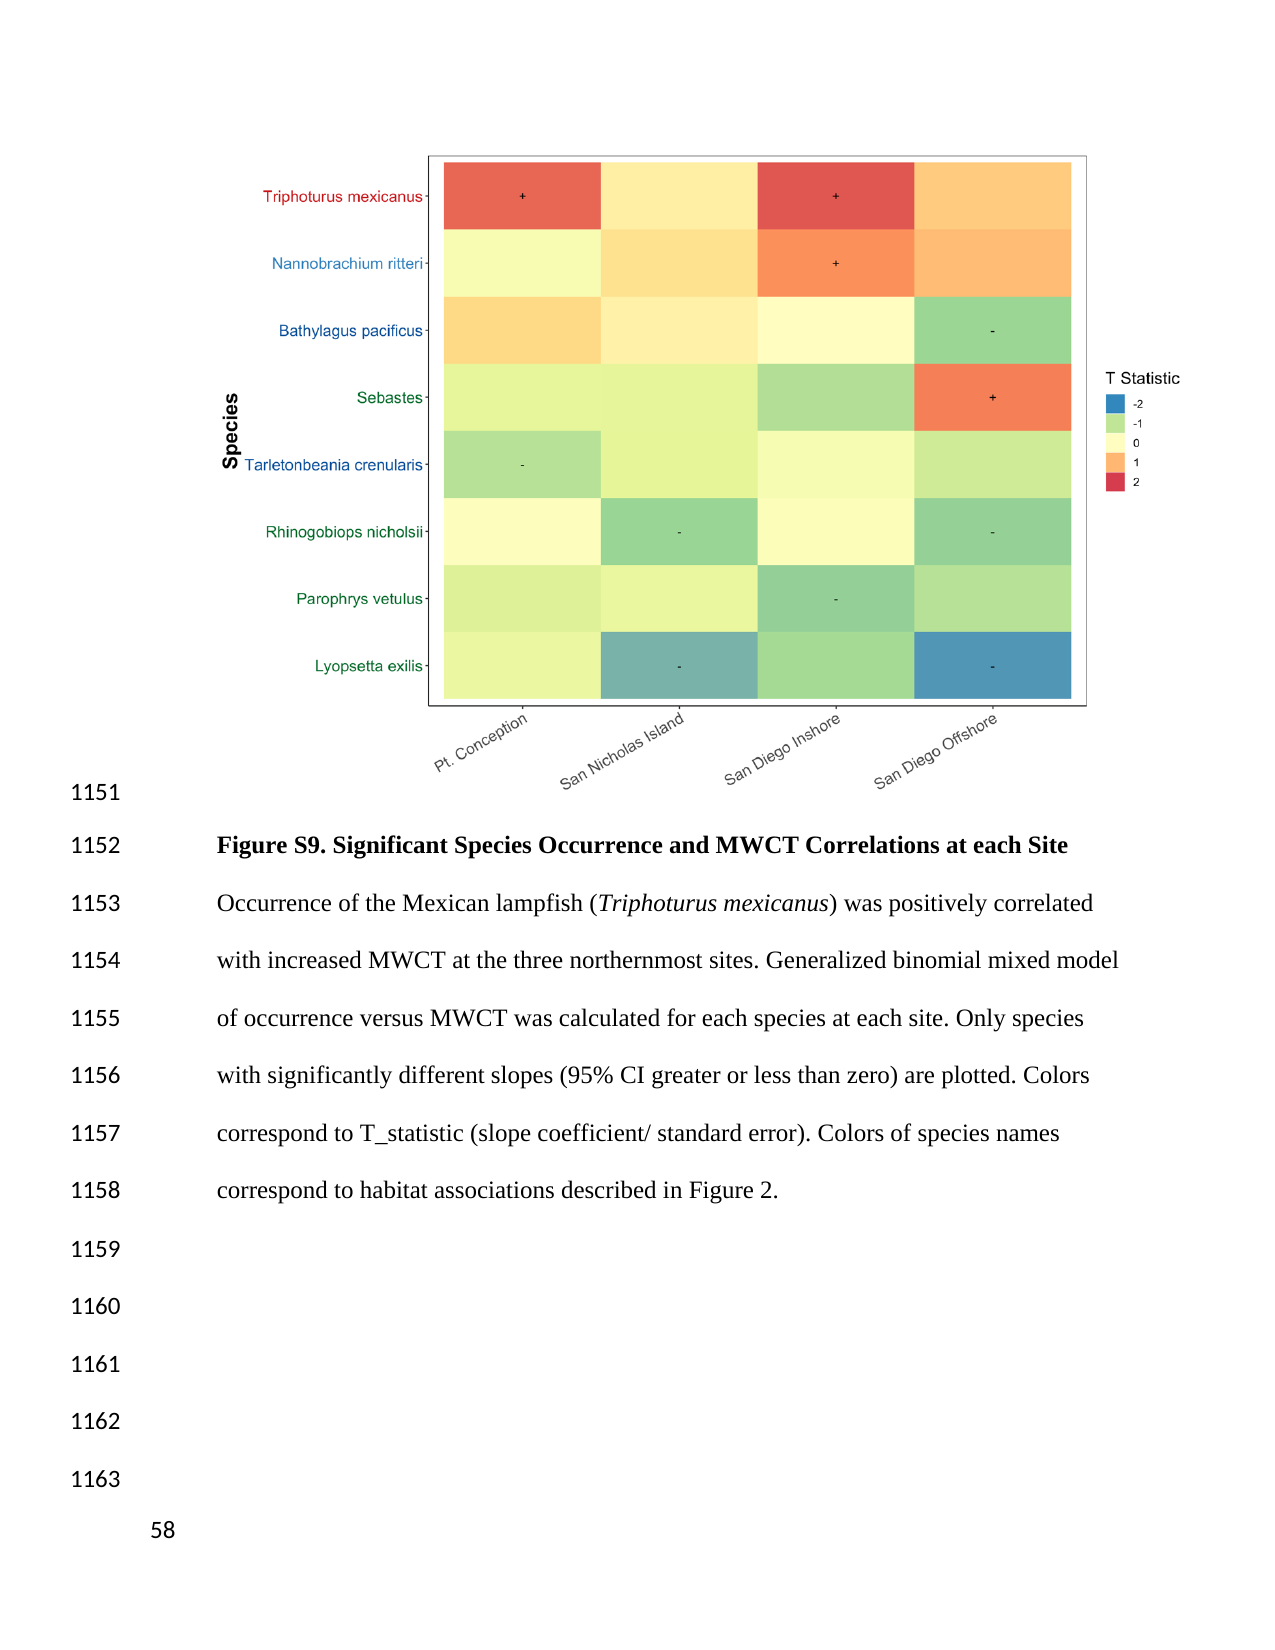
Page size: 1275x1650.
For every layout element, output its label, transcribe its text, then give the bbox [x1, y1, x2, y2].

picture [216, 150, 1192, 800]
text Figure S9. Significant Species Occurrence and MWCT Correlations at each Site [217, 831, 1125, 859]
text Occurrence of the Mexican lampfish (Triphoturus mexicanus) was positively correlated with increased MWCT at the three northernmost sites. Generalized binomial mixed model of occurrence versus MWCT was calculated for each species at each site. Only species with significantly different slopes (95% CI greater or less than zero) are plotted. Colors correspond to T_statistic (slope coefficient/ standard error). Colors of species names correspond to habitat associations described in Figure 2. [217, 888, 1125, 1204]
